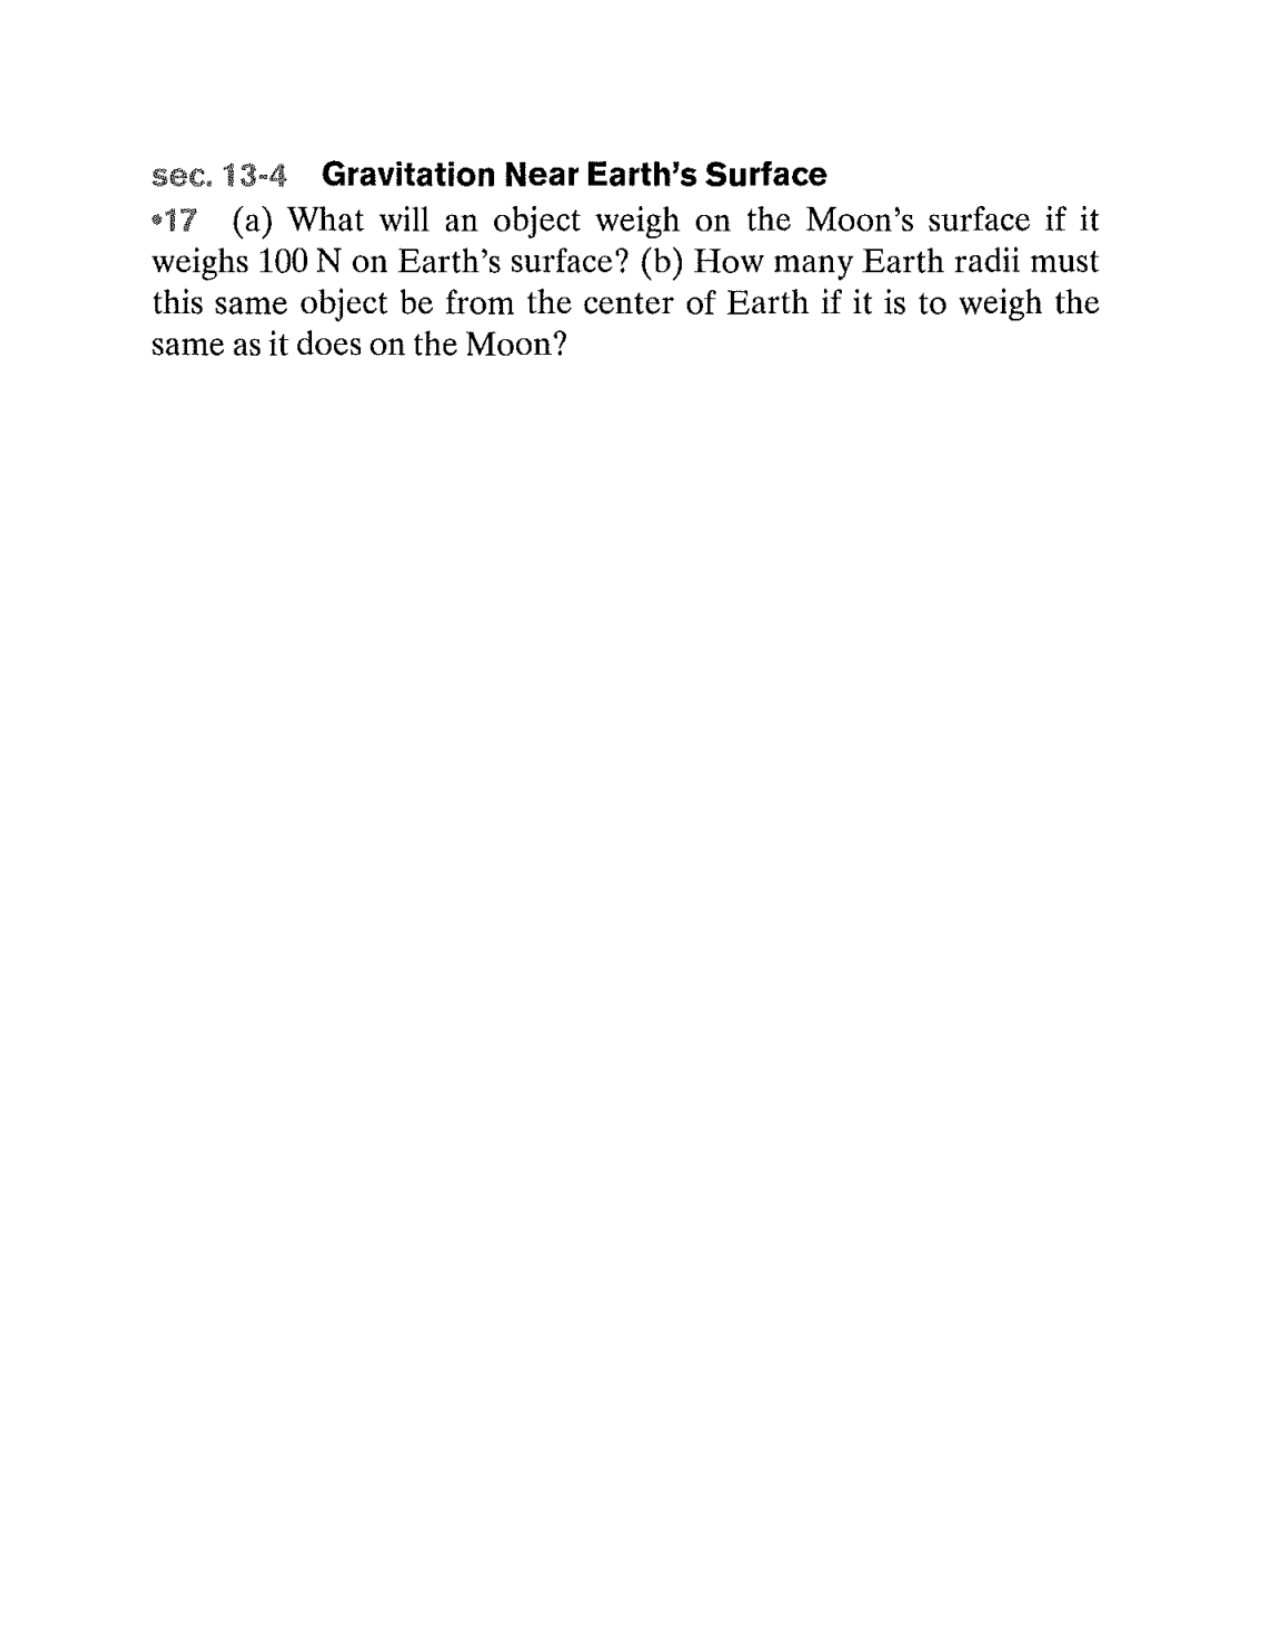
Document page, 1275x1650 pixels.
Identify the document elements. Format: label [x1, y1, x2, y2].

picture [135, 150, 1110, 375]
